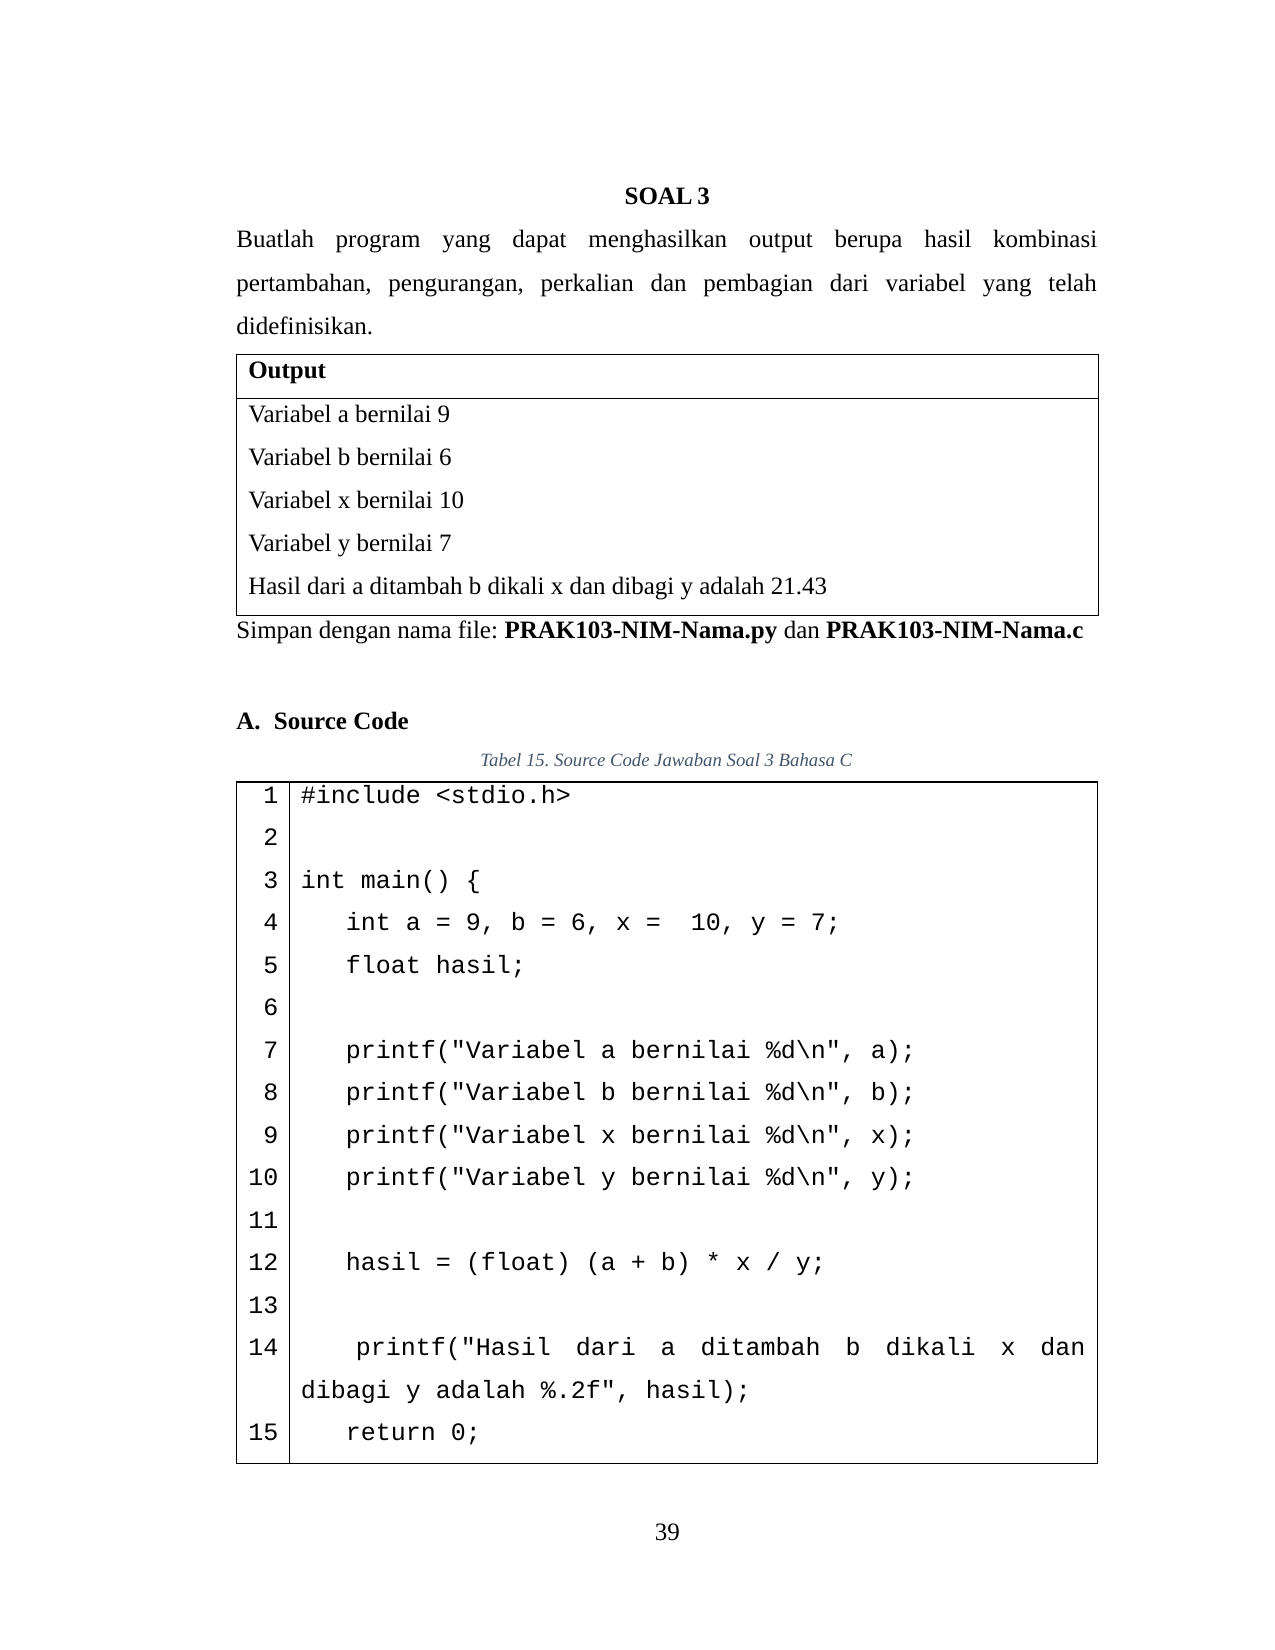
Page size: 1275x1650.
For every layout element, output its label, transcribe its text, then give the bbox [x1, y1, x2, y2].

text Simpan dengan nama file: PRAK103-NIM-Nama.py dan PRAK103-NIM-Nama.c [236, 616, 1098, 644]
table_header Output [237, 355, 1098, 398]
subtitle Source Code [236, 706, 1098, 735]
table_cell Variabel a bernilai 9 Variabel b bernilai 6 Variabel x bernilai 10 Variabel y bernilai 7 Hasil dari a ditambah b dikali x dan dibagi y adalah 21.43 [237, 399, 1098, 614]
subtitle SOAL 3 [236, 181, 1098, 210]
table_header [237, 783, 289, 1462]
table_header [290, 783, 1097, 1462]
text Buatlah program yang dapat menghasilkan output berupa hasil kombinasi pertambahan, pengurangan, perkalian dan pembagian dari variabel yang telah didefinisikan. [236, 224, 1098, 339]
